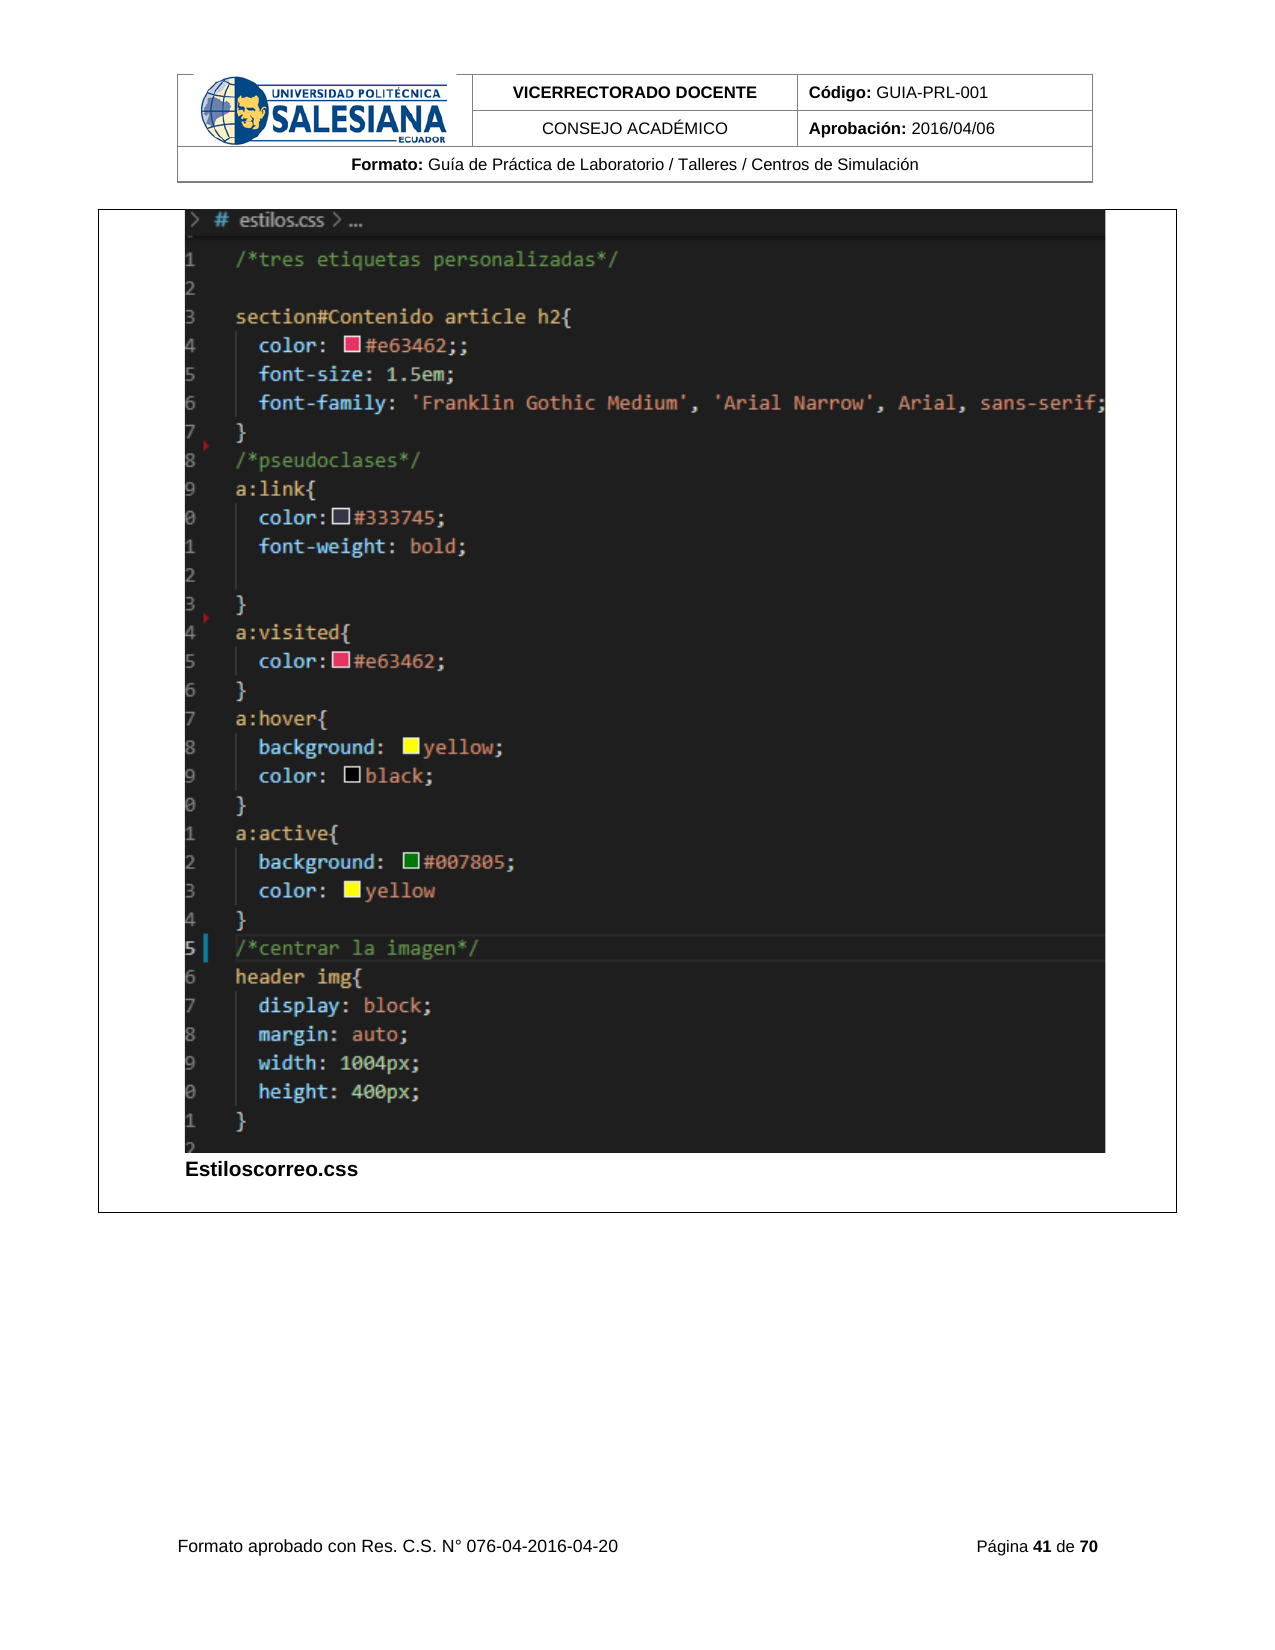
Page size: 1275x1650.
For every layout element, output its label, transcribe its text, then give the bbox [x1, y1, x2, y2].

picture [193, 74, 457, 146]
